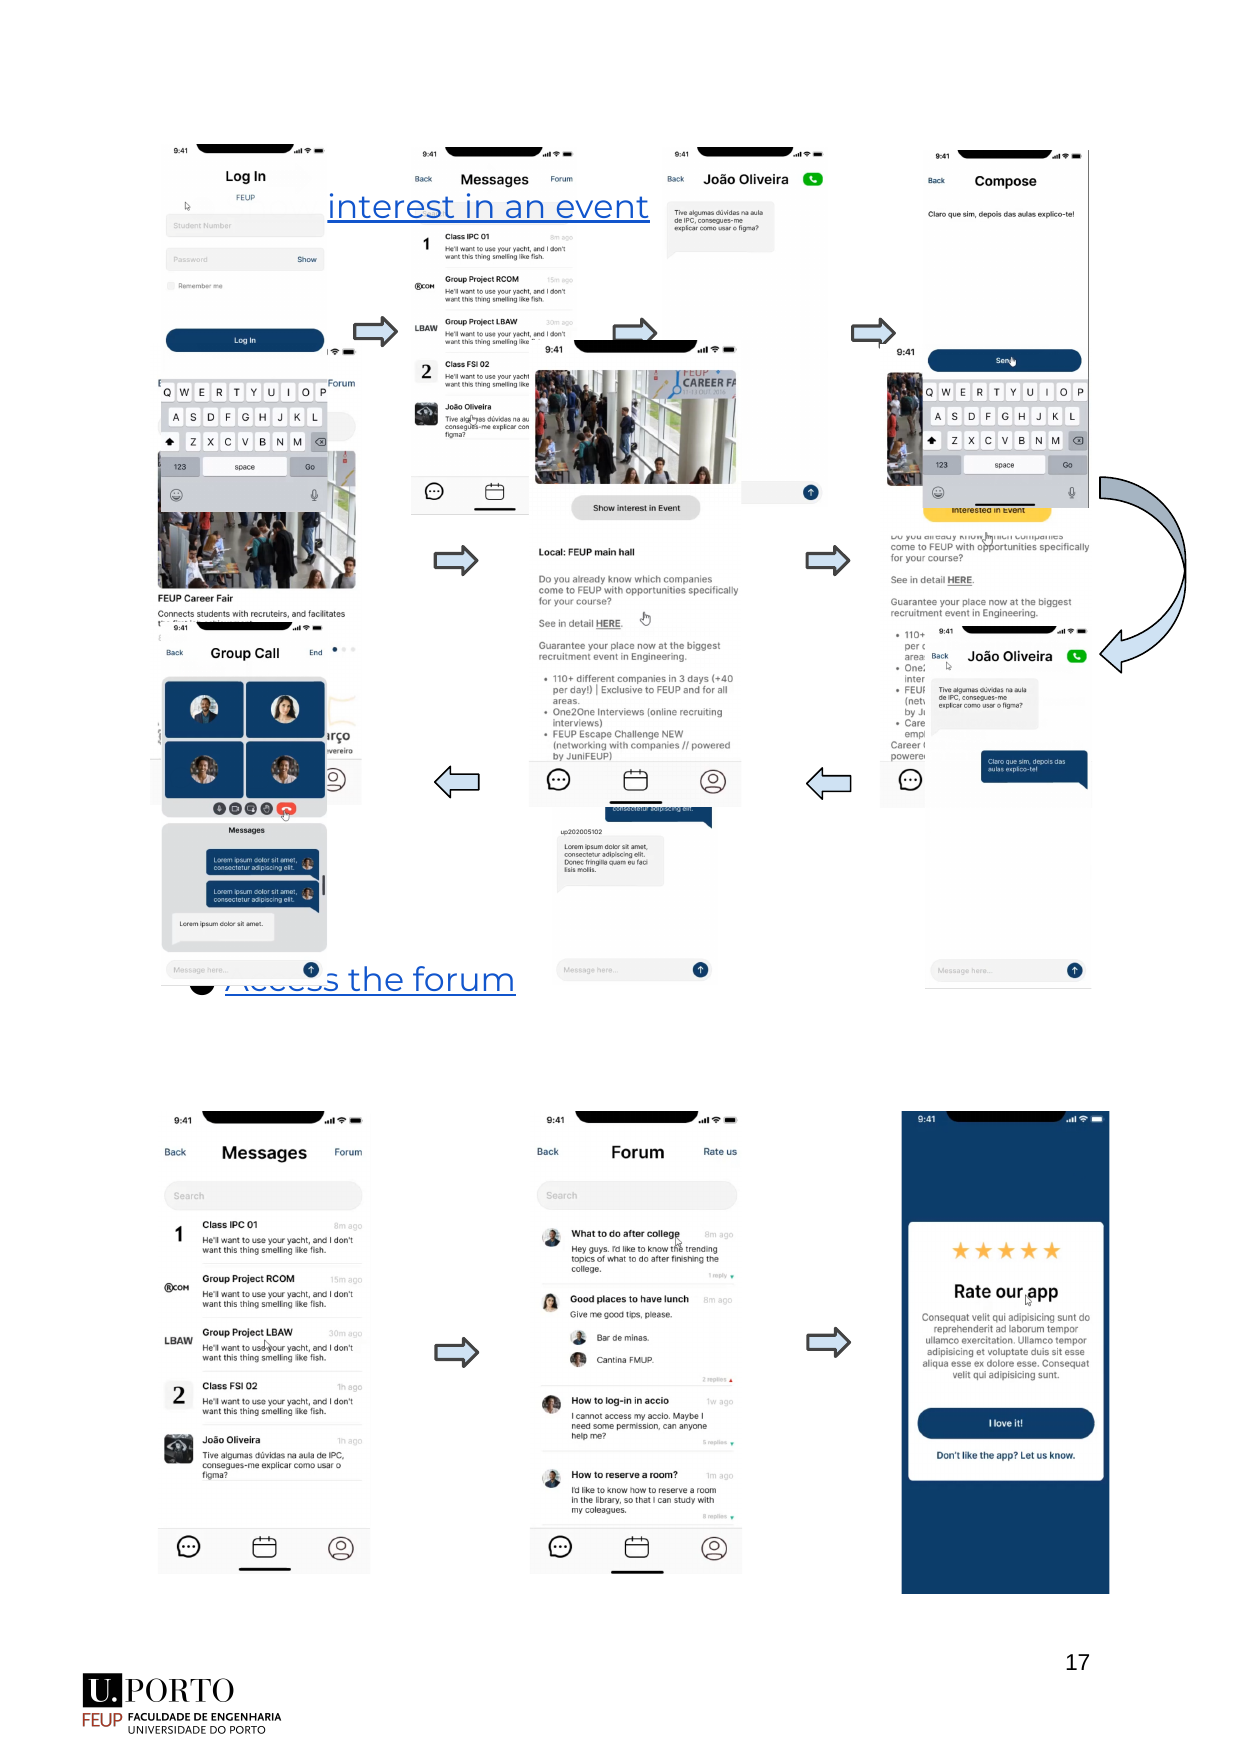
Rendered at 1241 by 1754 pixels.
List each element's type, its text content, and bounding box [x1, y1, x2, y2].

subtitle Show interest in an event [328, 186, 922, 226]
picture [901, 1111, 1110, 1594]
picture [78, 1668, 286, 1739]
picture [879, 150, 1093, 989]
subtitle Access the forum [187, 959, 1090, 999]
picture [529, 1111, 743, 1574]
picture [661, 147, 829, 186]
picture [157, 1111, 371, 1574]
picture [411, 226, 829, 959]
picture [411, 147, 578, 186]
picture [150, 144, 362, 986]
